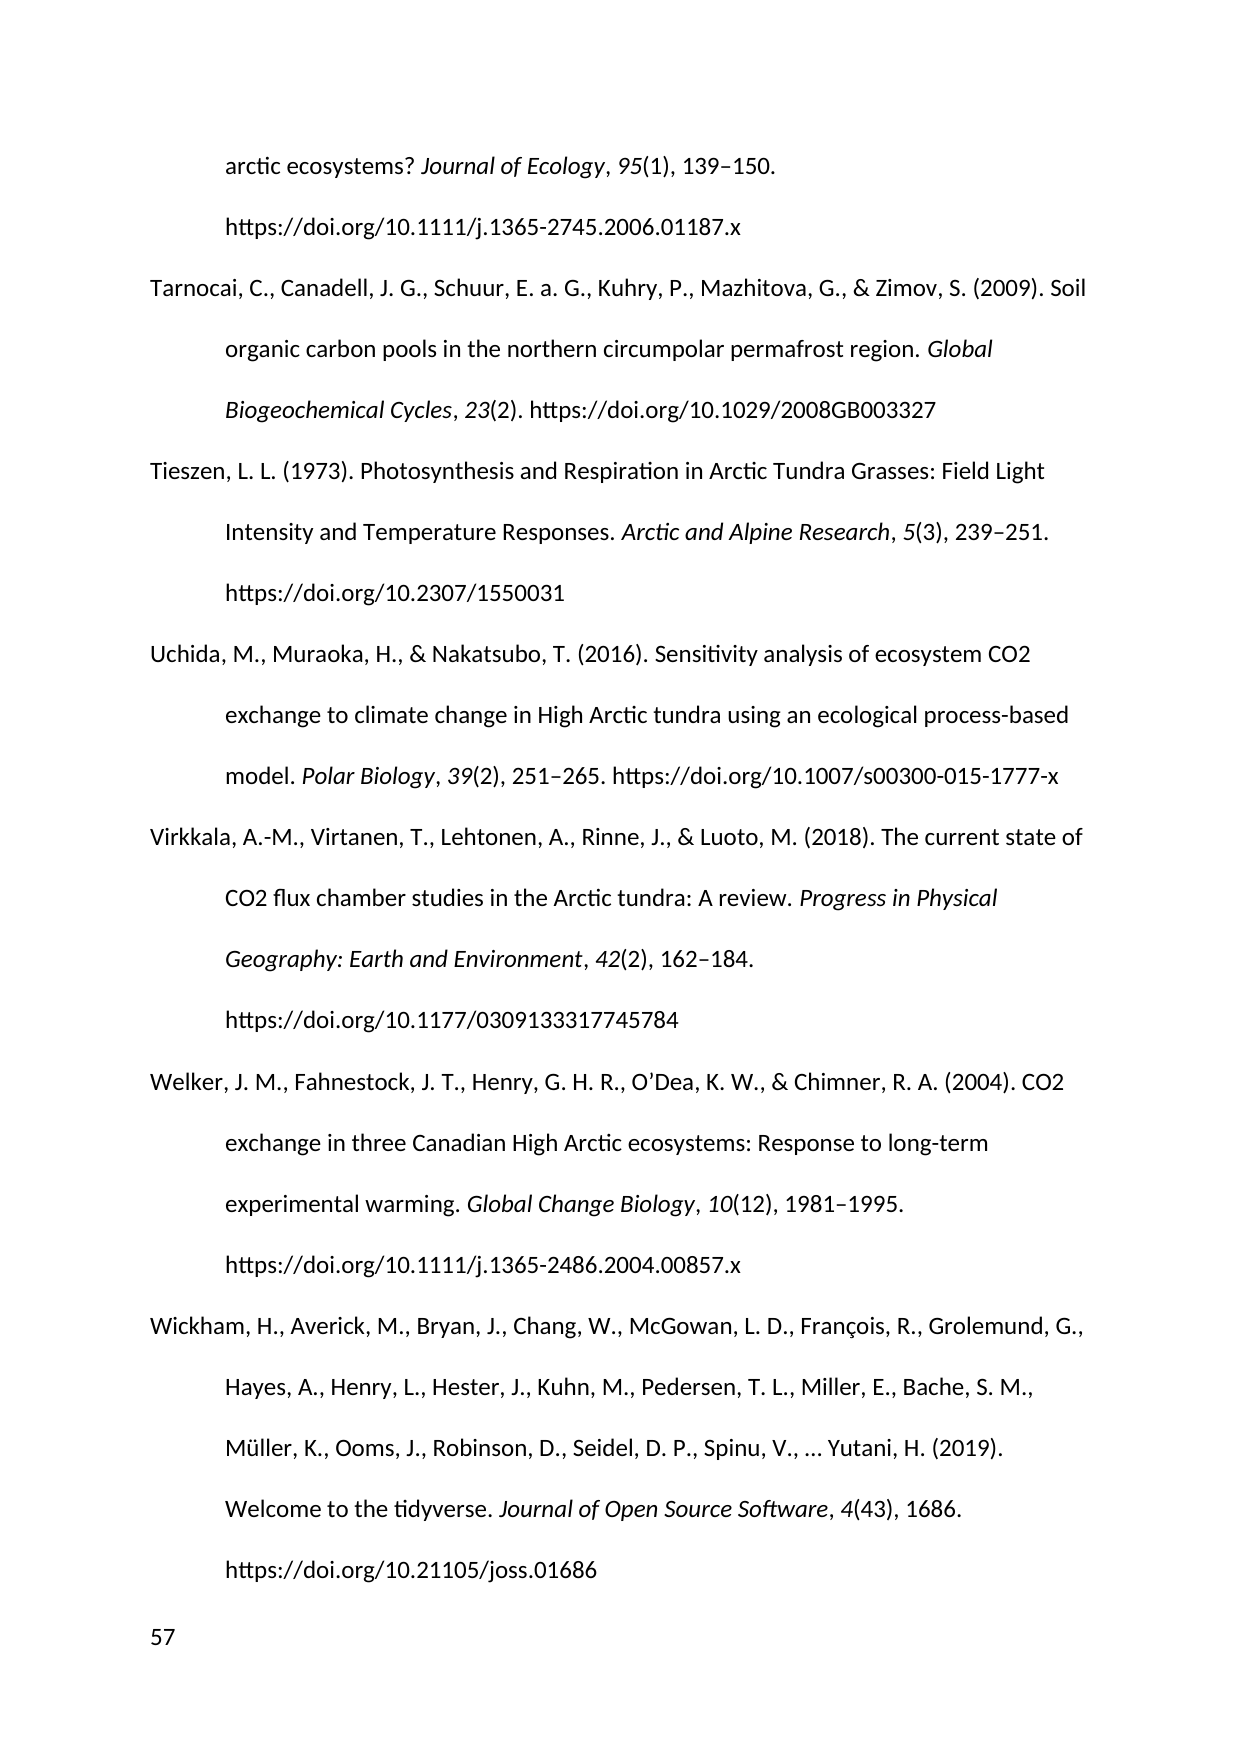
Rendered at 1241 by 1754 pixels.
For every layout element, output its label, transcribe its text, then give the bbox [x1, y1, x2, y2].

text Virkkala, A.-M., Virtanen, T., Lehtonen, A., Rinne, J., & Luoto, M. (2018). The current state of CO2 flux chamber studies in the Arctic tundra: A review. Progress in Physical Geography: Earth and Environment, 42(2), 162–184. https://doi.org/10.1177/0309133317745784 [150, 821, 1090, 1035]
text Tarnocai, C., Canadell, J. G., Schuur, E. a. G., Kuhry, P., Mazhitova, G., & Zimov, S. (2009). Soil organic carbon pools in the northern circumpolar permafrost region. Global Biogeochemical Cycles, 23(2). https://doi.org/10.1029/2008GB003327 [150, 272, 1090, 425]
text Wickham, H., Averick, M., Bryan, J., Chang, W., McGowan, L. D., François, R., Grolemund, G., Hayes, A., Henry, L., Hester, J., Kuhn, M., Pedersen, T. L., Miller, E., Bache, S. M., Müller, K., Ooms, J., Robinson, D., Seidel, D. P., Spinu, V., … Yutani, H. (2019). Welcome to the tidyverse. Journal of Open Source Software, 4(43), 1686. https://doi.org/10.21105/joss.01686 [150, 1310, 1090, 1584]
text Uchida, M., Muraoka, H., & Nakatsubo, T. (2016). Sensitivity analysis of ecosystem CO2 exchange to climate change in High Arctic tundra using an ecological process-based model. Polar Biology, 39(2), 251–265. https://doi.org/10.1007/s00300-015-1777-x [150, 638, 1090, 791]
text Tieszen, L. L. (1973). Photosynthesis and Respiration in Arctic Tundra Grasses: Field Light Intensity and Temperature Responses. Arctic and Alpine Research, 5(3), 239–251. https://doi.org/10.2307/1550031 [150, 455, 1090, 608]
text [150, 150, 1090, 242]
text Welker, J. M., Fahnestock, J. T., Henry, G. H. R., O’Dea, K. W., & Chimner, R. A. (2004). CO2 exchange in three Canadian High Arctic ecosystems: Response to long-term experimental warming. Global Change Biology, 10(12), 1981–1995. https://doi.org/10.1111/j.1365-2486.2004.00857.x [150, 1066, 1090, 1279]
